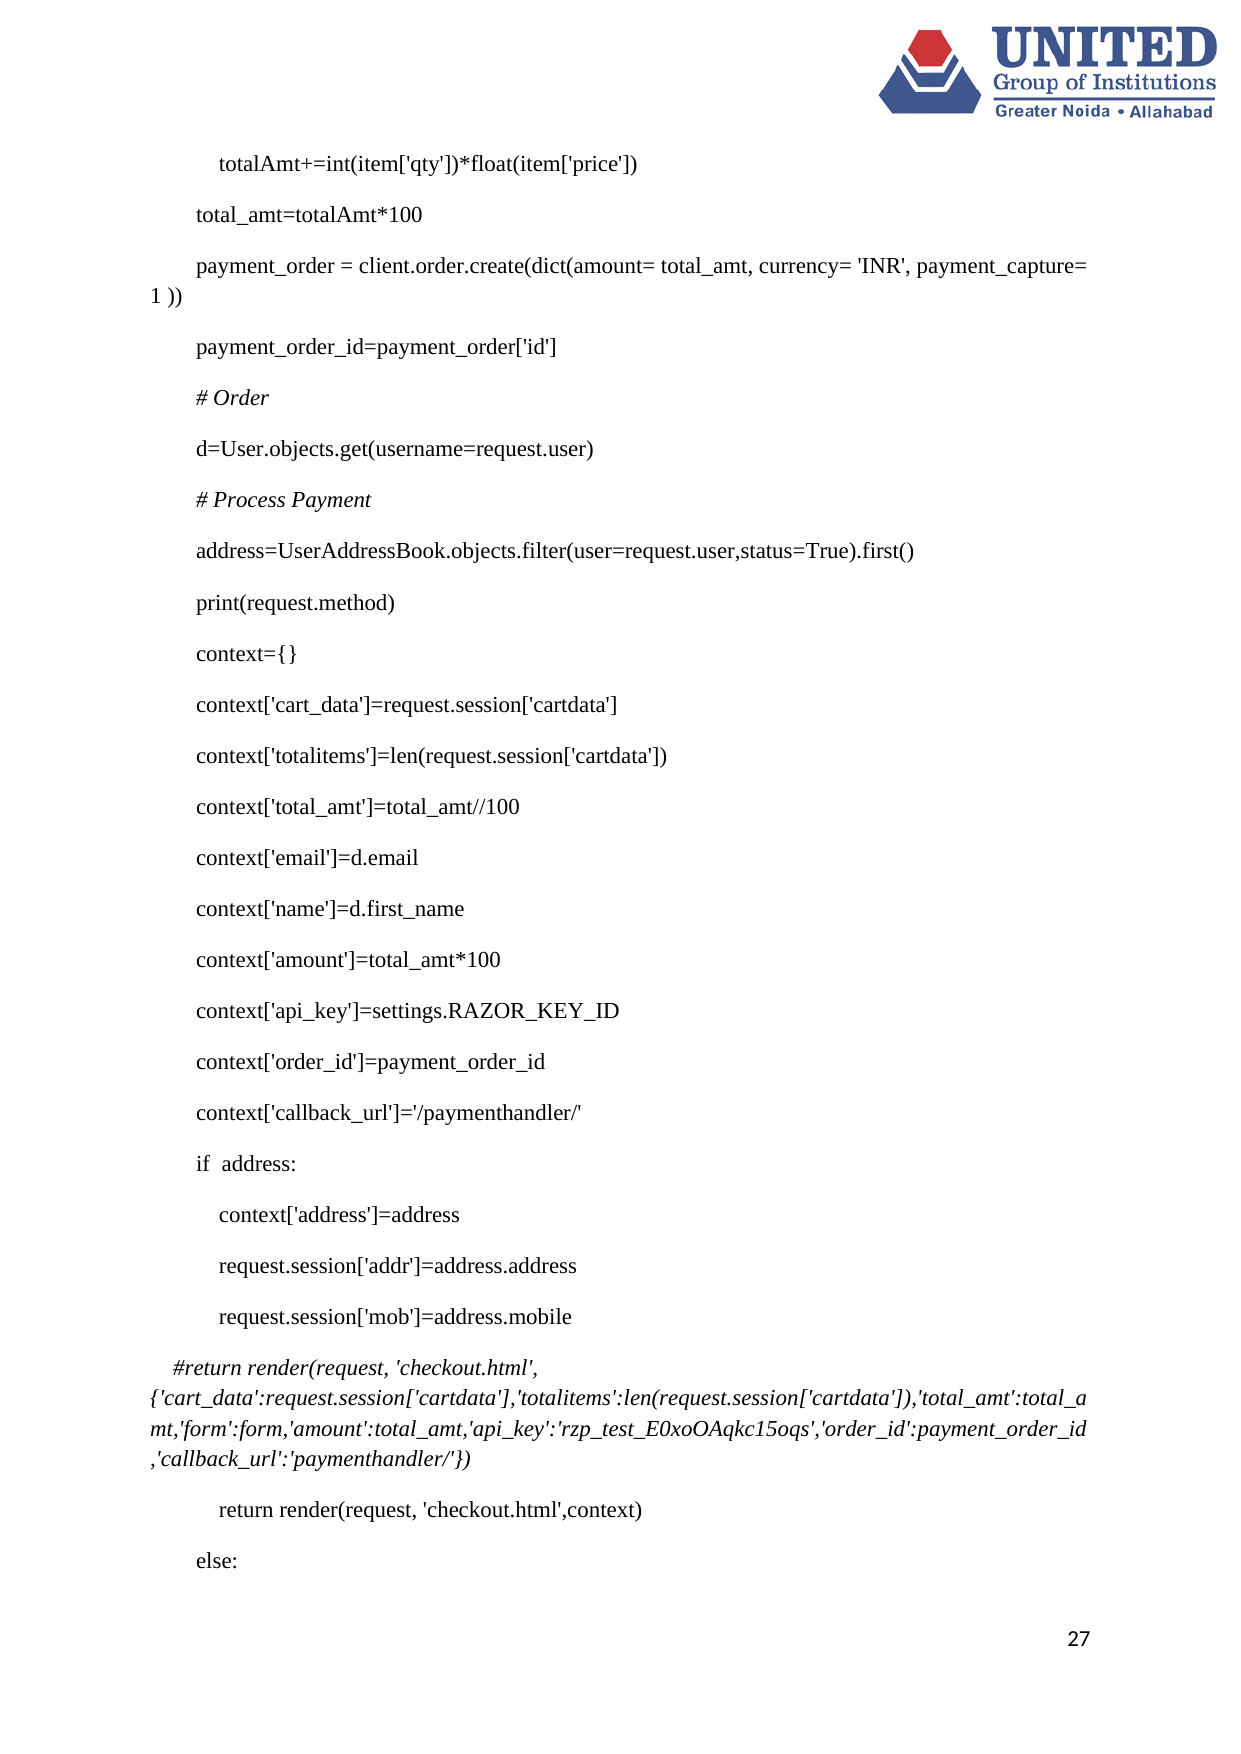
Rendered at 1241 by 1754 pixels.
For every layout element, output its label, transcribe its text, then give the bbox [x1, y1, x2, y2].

text request.session['addr']=address.address [150, 1252, 1090, 1278]
text #return render(request, 'checkout.html',{'cart_data':request.session['cartdata'],'totalitems':len(request.session['cartdata']),'total_amt':total_amt,'form':form,'amount':total_amt,'api_key':'rzp_test_E0xoOAqkc15oqs','order_id':payment_order_id,'callback_url':'paymenthandler/'}) [150, 1354, 1090, 1471]
text # Order [150, 384, 1090, 411]
text print(request.method) [150, 588, 1090, 615]
text else: [150, 1547, 1090, 1573]
text payment_order_id=payment_order['id'] [150, 333, 1090, 360]
text context['cart_data']=request.session['cartdata'] [150, 691, 1090, 717]
text context['total_amt']=total_amt//100 [150, 793, 1090, 819]
text payment_order = client.order.create(dict(amount= total_amt, currency= 'INR', payment_capture= 1 )) [150, 252, 1090, 309]
text context['order_id']=payment_order_id [150, 1048, 1090, 1074]
text context={} [150, 639, 1090, 666]
text address=UserAddressBook.objects.filter(user=request.user,status=True).first() [150, 537, 1090, 564]
text total_amt=totalAmt*100 [150, 201, 1090, 227]
text context['address']=address [150, 1201, 1090, 1227]
text request.session['mob']=address.mobile [150, 1303, 1090, 1329]
text # Process Payment [150, 486, 1090, 513]
text context['email']=d.email [150, 844, 1090, 870]
text if address: [150, 1150, 1090, 1176]
picture [873, 20, 1218, 124]
text context['api_key']=settings.RAZOR_KEY_ID [150, 997, 1090, 1023]
text return render(request, 'checkout.html',context) [150, 1496, 1090, 1522]
text context['amount']=total_amt*100 [150, 946, 1090, 972]
text context['callback_url']='/paymenthandler/' [150, 1099, 1090, 1125]
text totalAmt+=int(item['qty'])*float(item['price']) [150, 150, 1090, 176]
text d=User.objects.get(username=request.user) [150, 435, 1090, 462]
text context['totalitems']=len(request.session['cartdata']) [150, 742, 1090, 768]
text context['name']=d.first_name [150, 895, 1090, 921]
